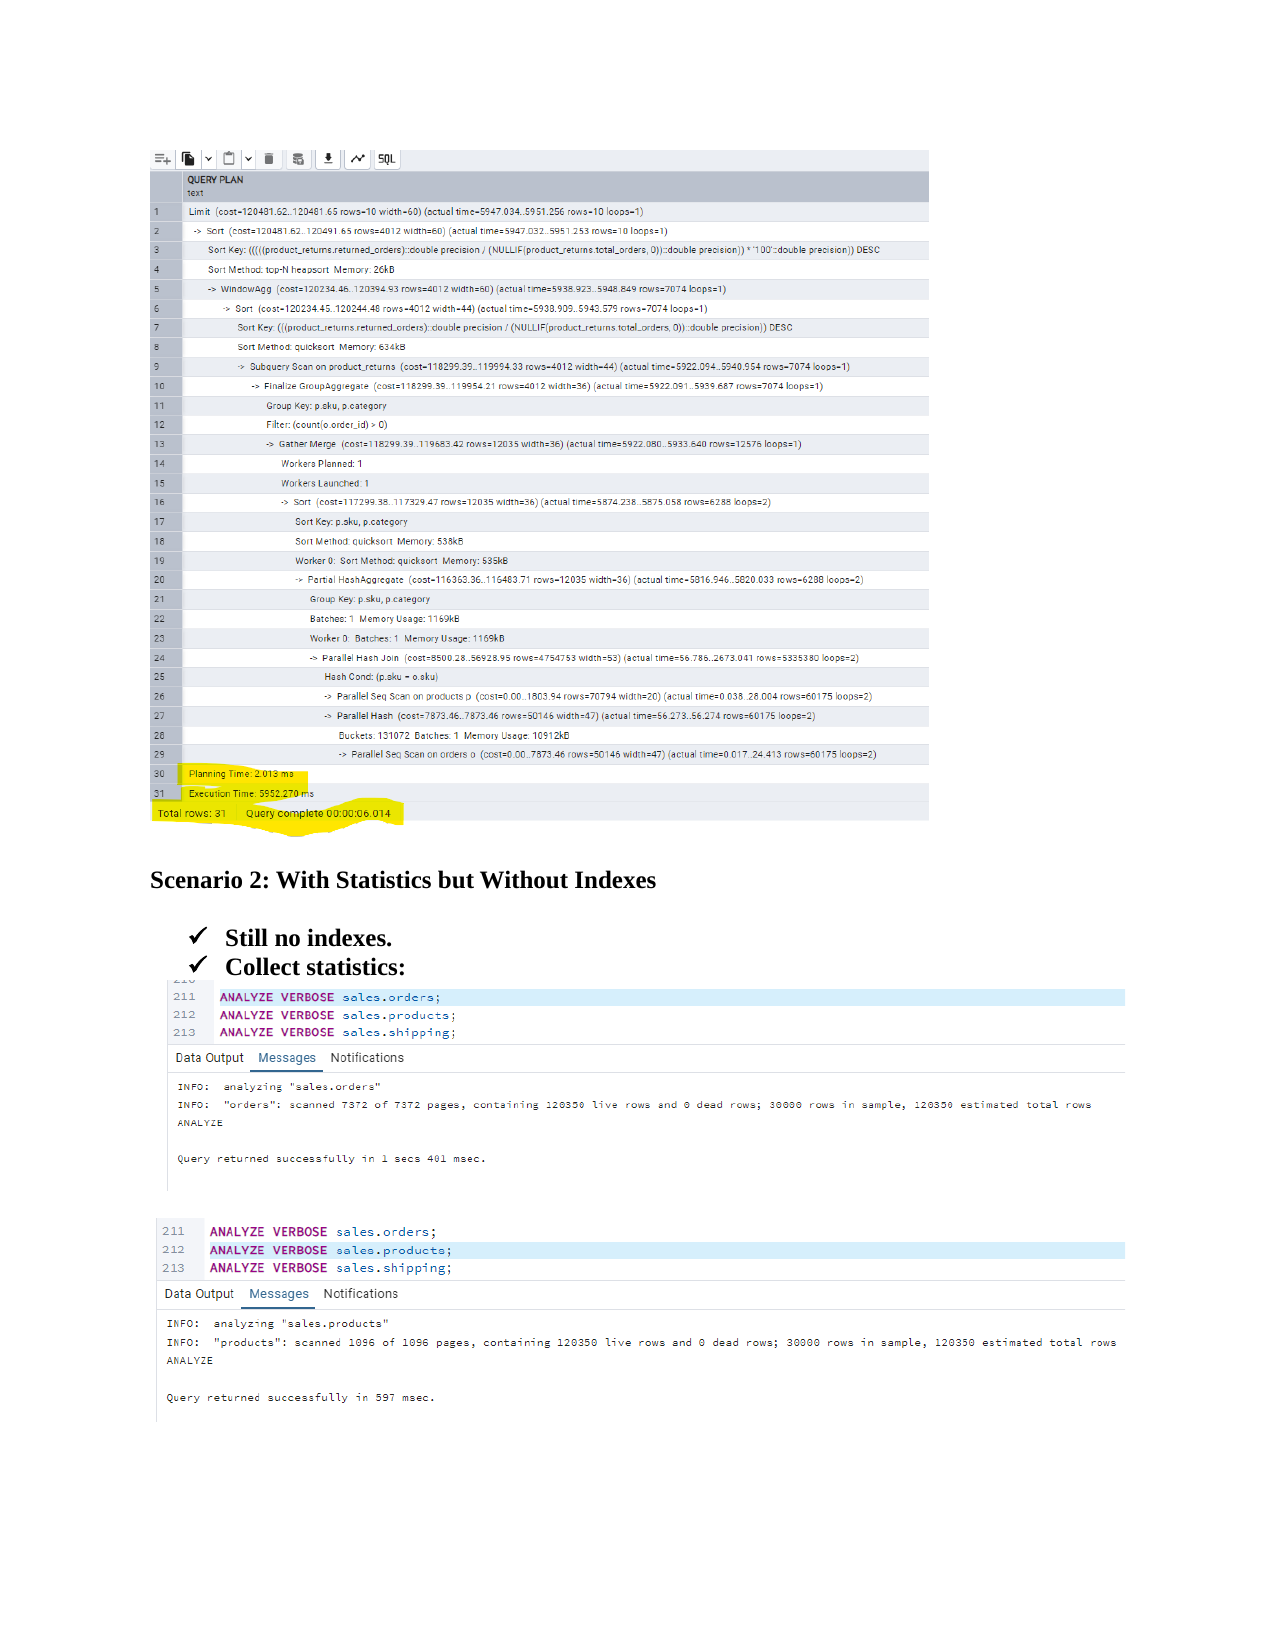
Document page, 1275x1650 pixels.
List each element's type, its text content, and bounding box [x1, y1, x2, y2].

picture [150, 150, 929, 837]
picture [150, 980, 1125, 1191]
picture [150, 1218, 1125, 1422]
list Collect statistics: [187, 952, 1125, 980]
list Still no indexes. [187, 923, 1125, 952]
text Scenario 2: With Statistics but Without Indexes [150, 866, 1125, 894]
